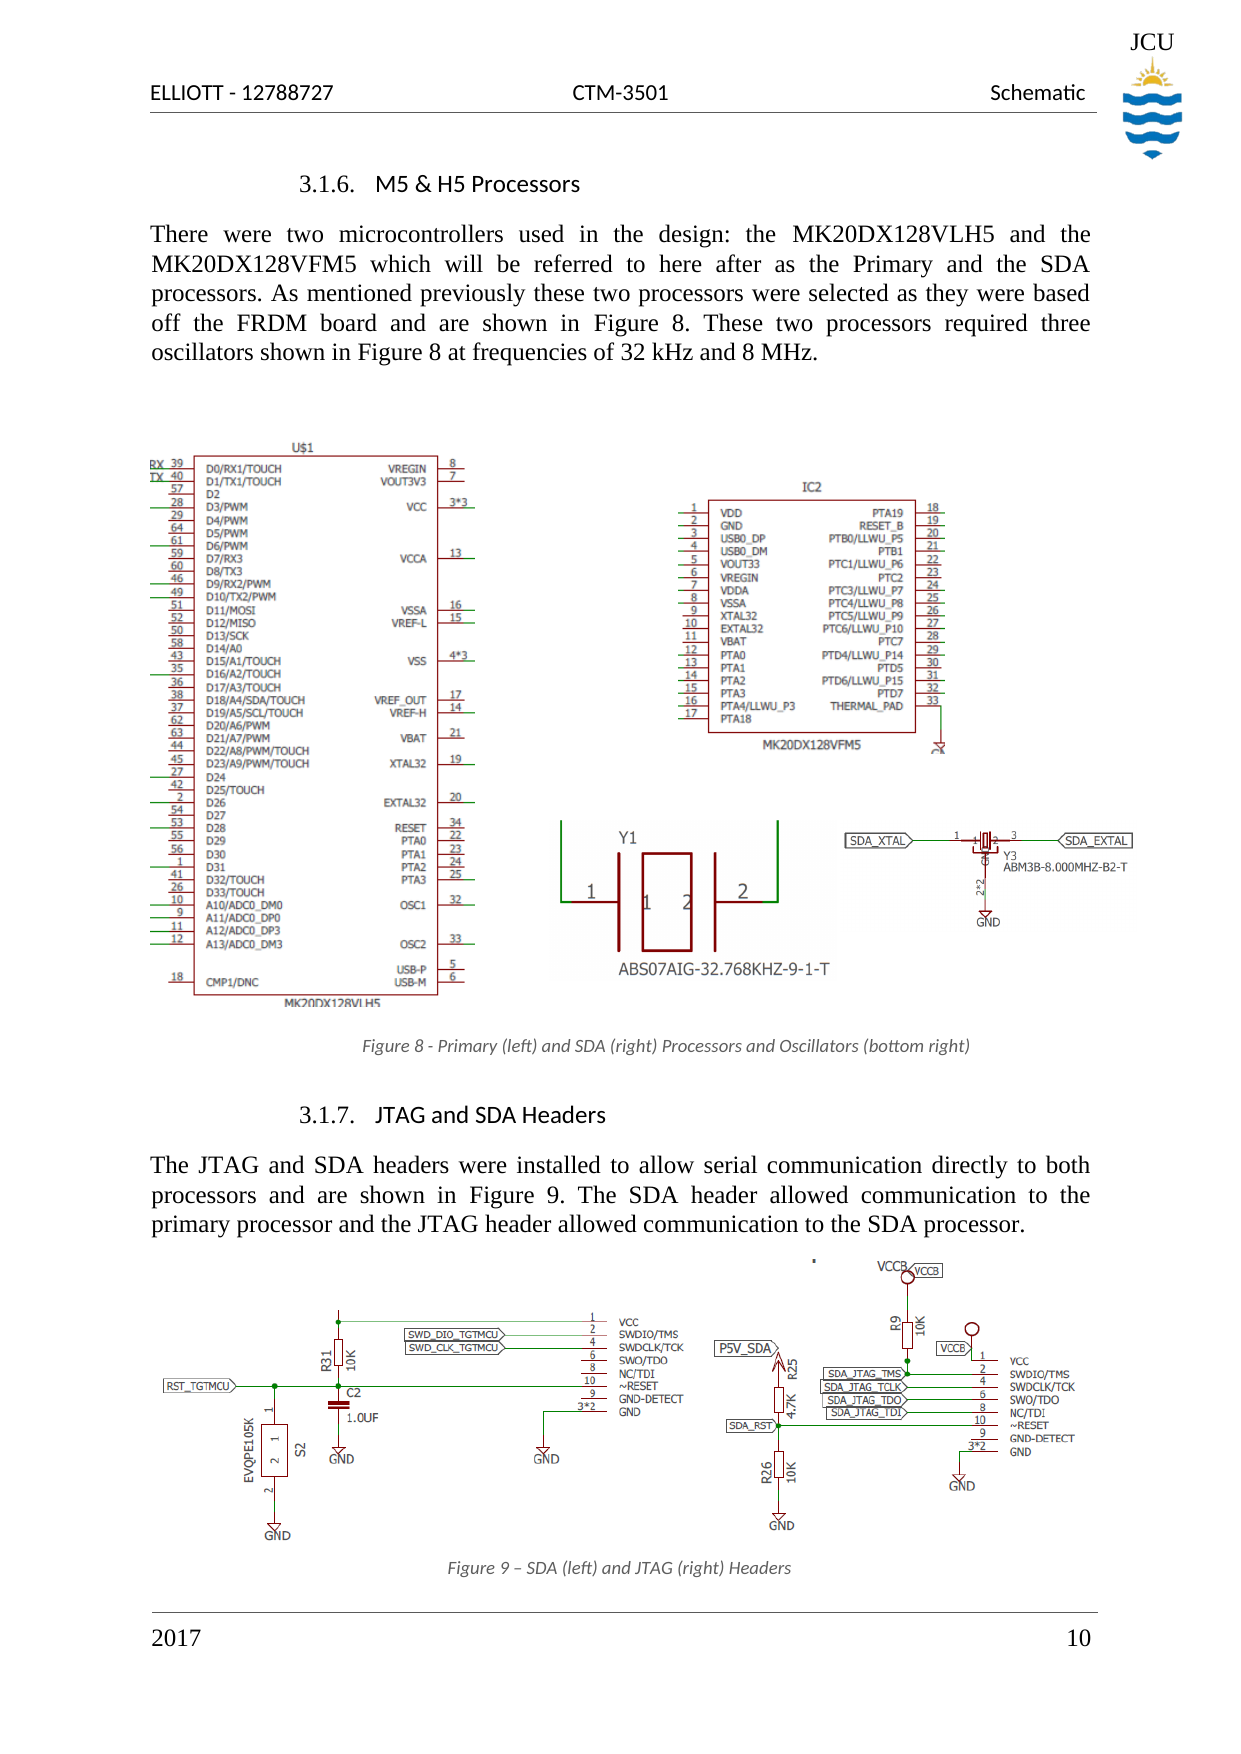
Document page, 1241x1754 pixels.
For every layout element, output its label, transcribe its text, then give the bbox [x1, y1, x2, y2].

picture [150, 436, 475, 1007]
subtitle M5 & H5 Processors [299, 168, 1091, 199]
picture [840, 820, 1137, 932]
subtitle JTAG and SDA Headers [299, 1099, 1091, 1130]
picture [712, 1259, 1091, 1540]
picture [1118, 53, 1188, 165]
picture [150, 1310, 691, 1548]
picture [550, 821, 837, 981]
text The JTAG and SDA headers were installed to allow serial communication directly to both processors and are shown in Figure 9. The SDA header allowed communication to the primary processor and the JTAG header allowed communication to the SDA processor. [150, 1150, 1091, 1238]
picture [678, 472, 945, 754]
